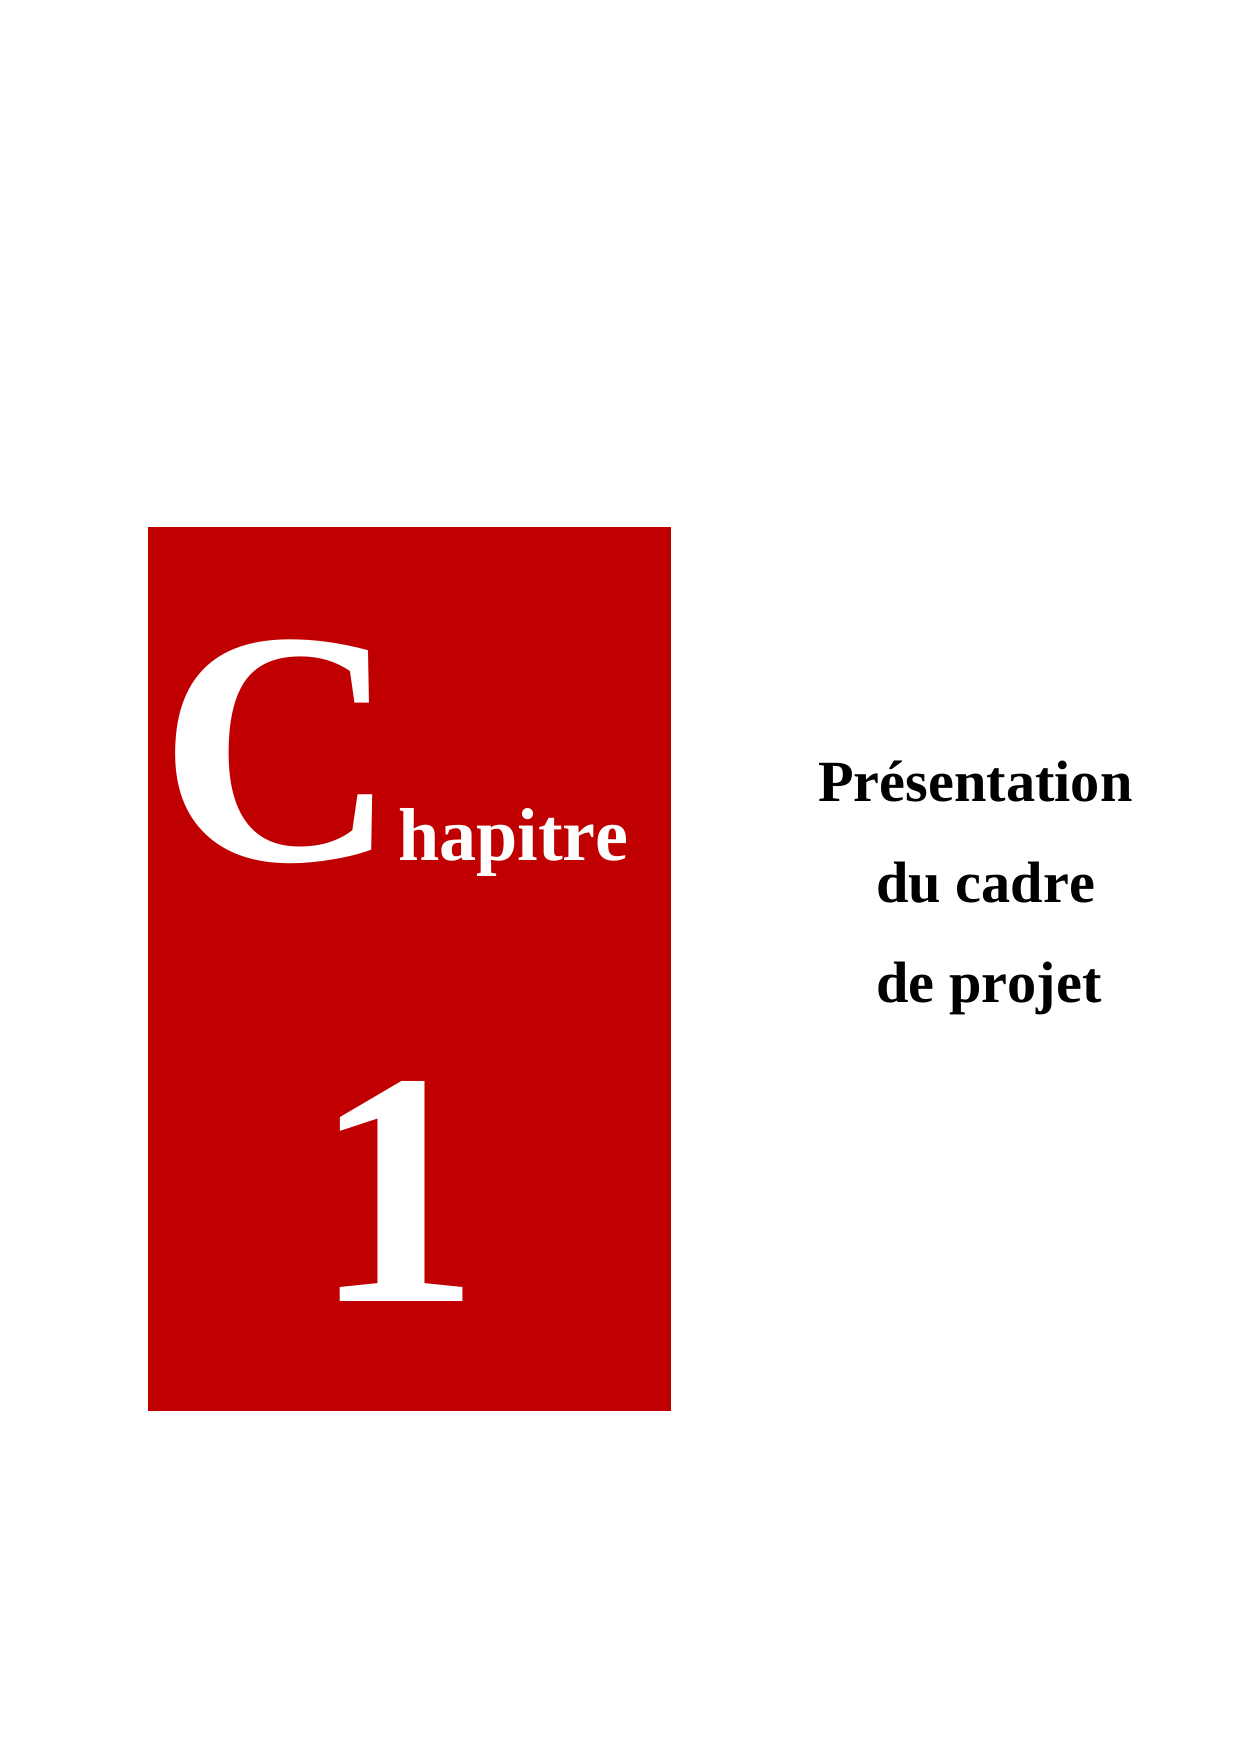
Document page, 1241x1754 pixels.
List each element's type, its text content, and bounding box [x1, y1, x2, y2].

table_header Présentation du cadre de projet [671, 527, 1141, 1411]
table_header Chapitre 1 [148, 527, 671, 1411]
